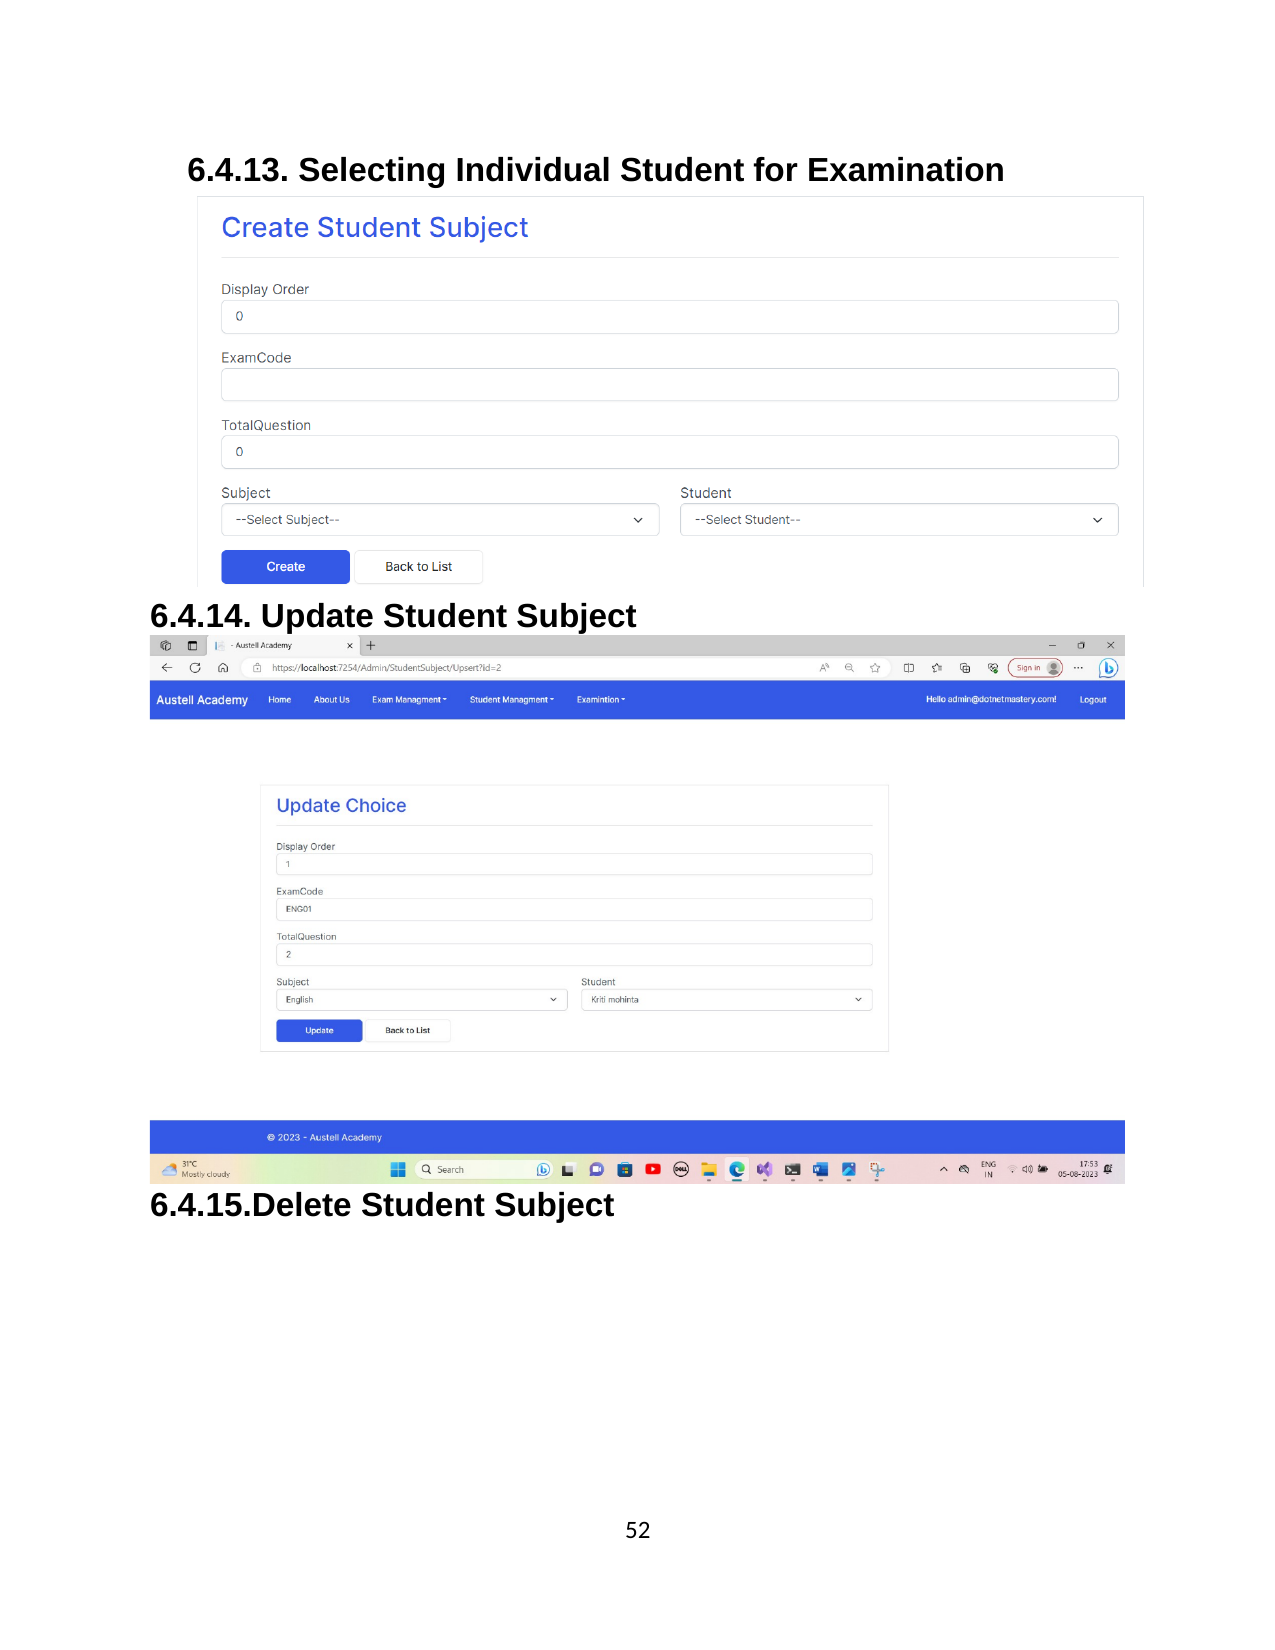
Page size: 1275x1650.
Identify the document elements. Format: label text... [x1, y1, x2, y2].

picture [187, 190, 1162, 587]
picture [149, 635, 1125, 1184]
subtitle 6.4.13. Selecting Individual Student for Examination [187, 150, 1125, 190]
